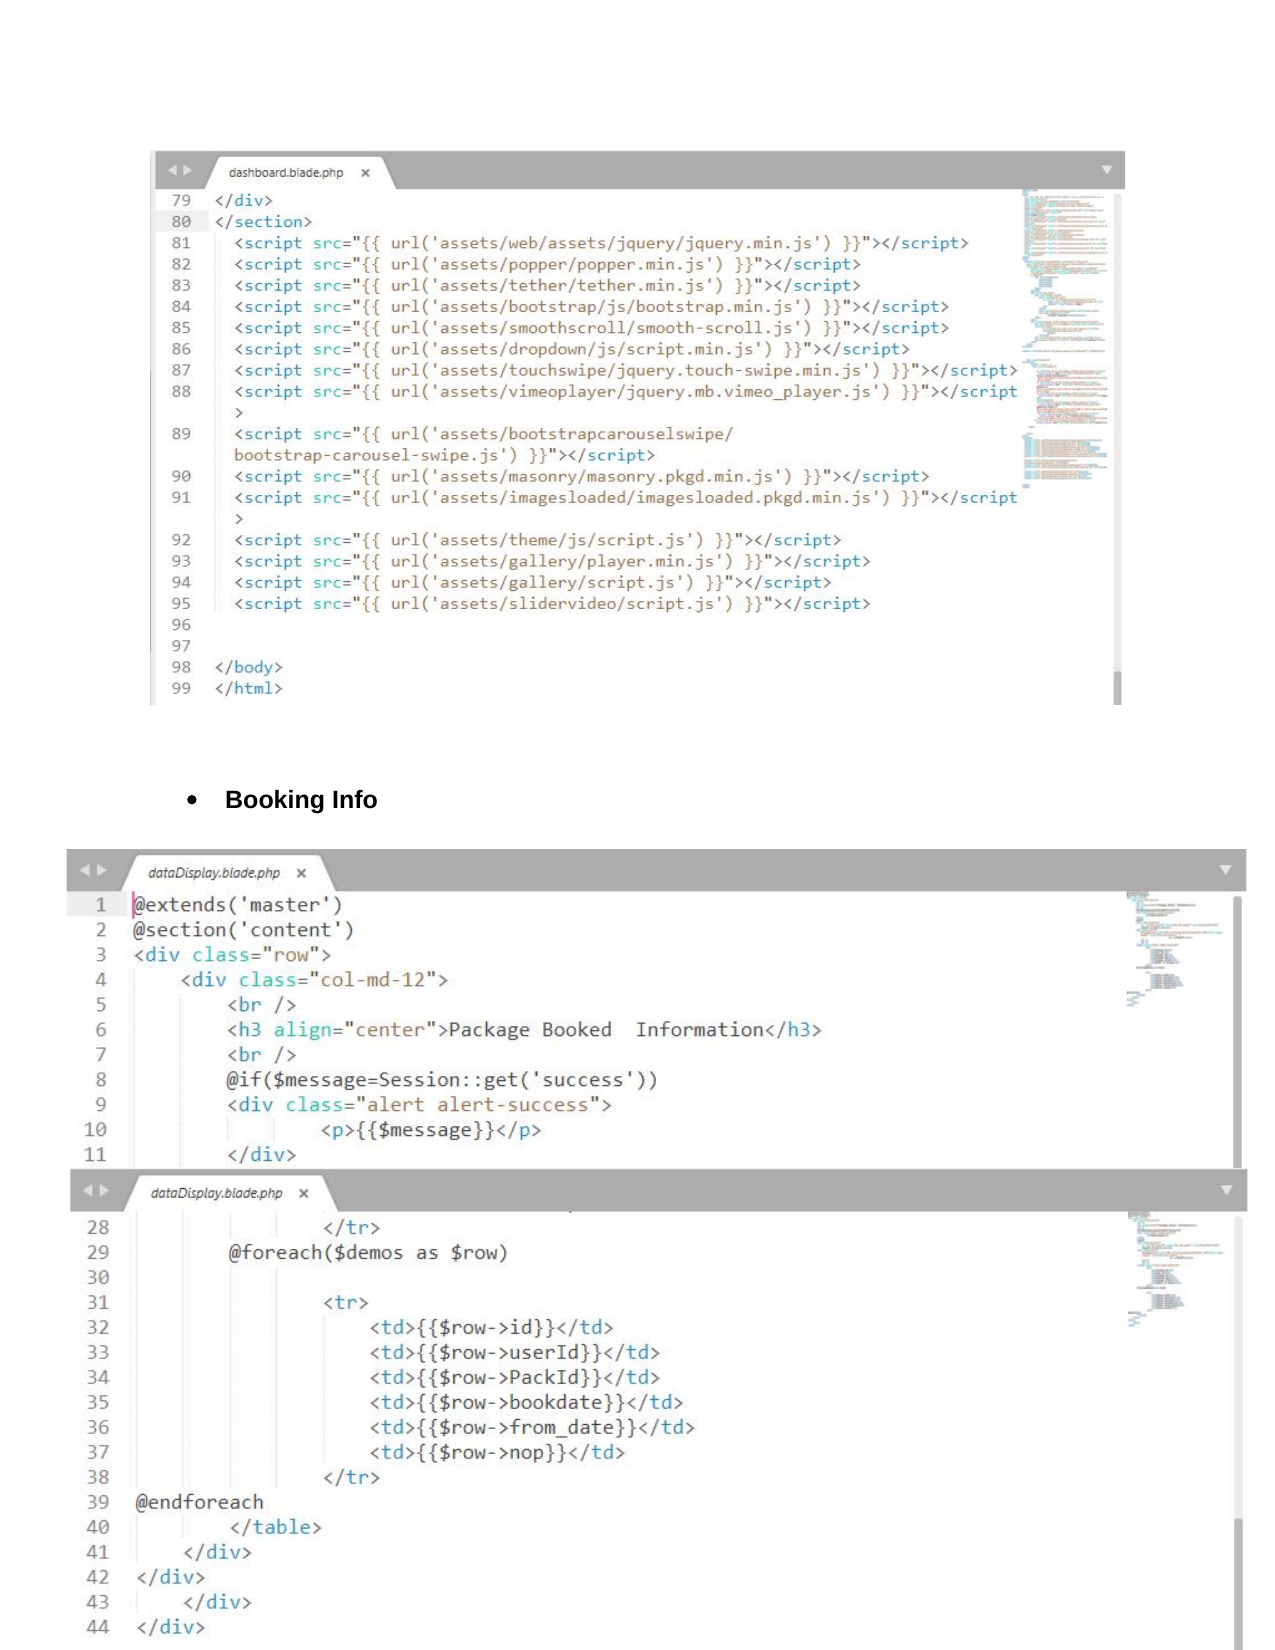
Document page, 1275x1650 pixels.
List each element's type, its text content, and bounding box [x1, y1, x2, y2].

list Booking Info [187, 785, 1125, 814]
picture [66, 849, 1248, 1650]
picture [150, 150, 1125, 705]
